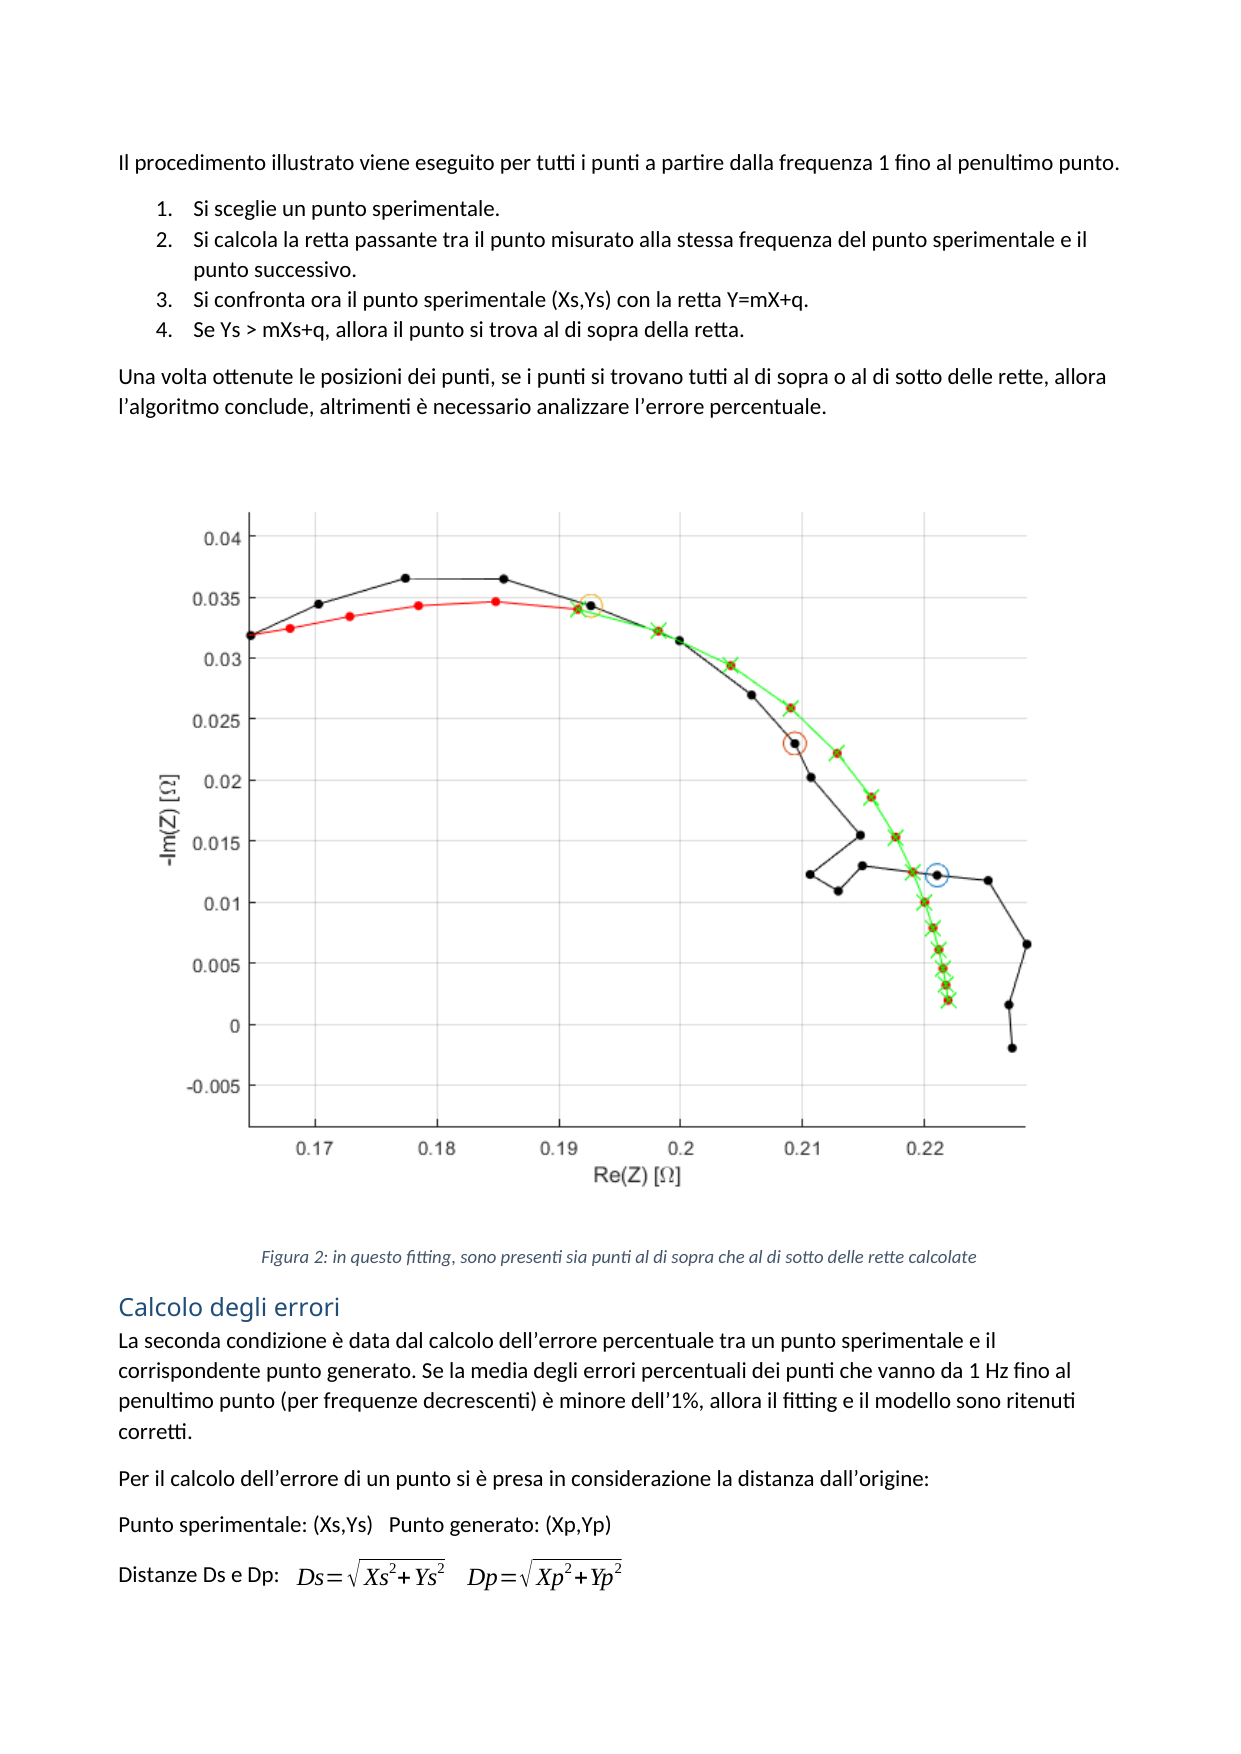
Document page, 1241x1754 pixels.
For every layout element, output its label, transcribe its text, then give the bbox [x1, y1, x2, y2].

text Per il calcolo dell’errore di un punto si è presa in considerazione la distanza dall’origine: [118, 1464, 1122, 1492]
list Si confronta ora il punto sperimentale (Xs,Ys) con la retta Y=mX+q. [156, 285, 1122, 313]
text Il procedimento illustrato viene eseguito per tutti i punti a partire dalla frequenza 1 fino al penultimo punto. [118, 148, 1122, 176]
text Distanze Ds e Dp: [118, 1557, 1122, 1591]
list Se Ys > mXs+q, allora il punto si trova al di sopra della retta. [156, 315, 1122, 343]
subtitle Calcolo degli errori [118, 1289, 1122, 1323]
text La seconda condizione è data dal calcolo dell’errore percentuale tra un punto sperimentale e il corrispondente punto generato. Se la media degli errori percentuali dei punti che vanno da 1 Hz fino al penultimo punto (per frequenze decrescenti) è minore dell’1%, allora il fitting e il modello sono ritenuti corretti. [118, 1326, 1122, 1445]
picture [118, 439, 1122, 1227]
list Si calcola la retta passante tra il punto misurato alla stessa frequenza del punto sperimentale e il punto successivo. [156, 225, 1122, 283]
text Punto sperimentale: (Xs,Ys) Punto generato: (Xp,Yp) [118, 1511, 1122, 1538]
text Una volta ottenute le posizioni dei punti, se i punti si trovano tutti al di sopra o al di sotto delle rette, allora l’algoritmo conclude, altrimenti è necessario analizzare l’errore percentuale. [118, 362, 1122, 420]
list Si sceglie un punto sperimentale. [156, 194, 1122, 222]
